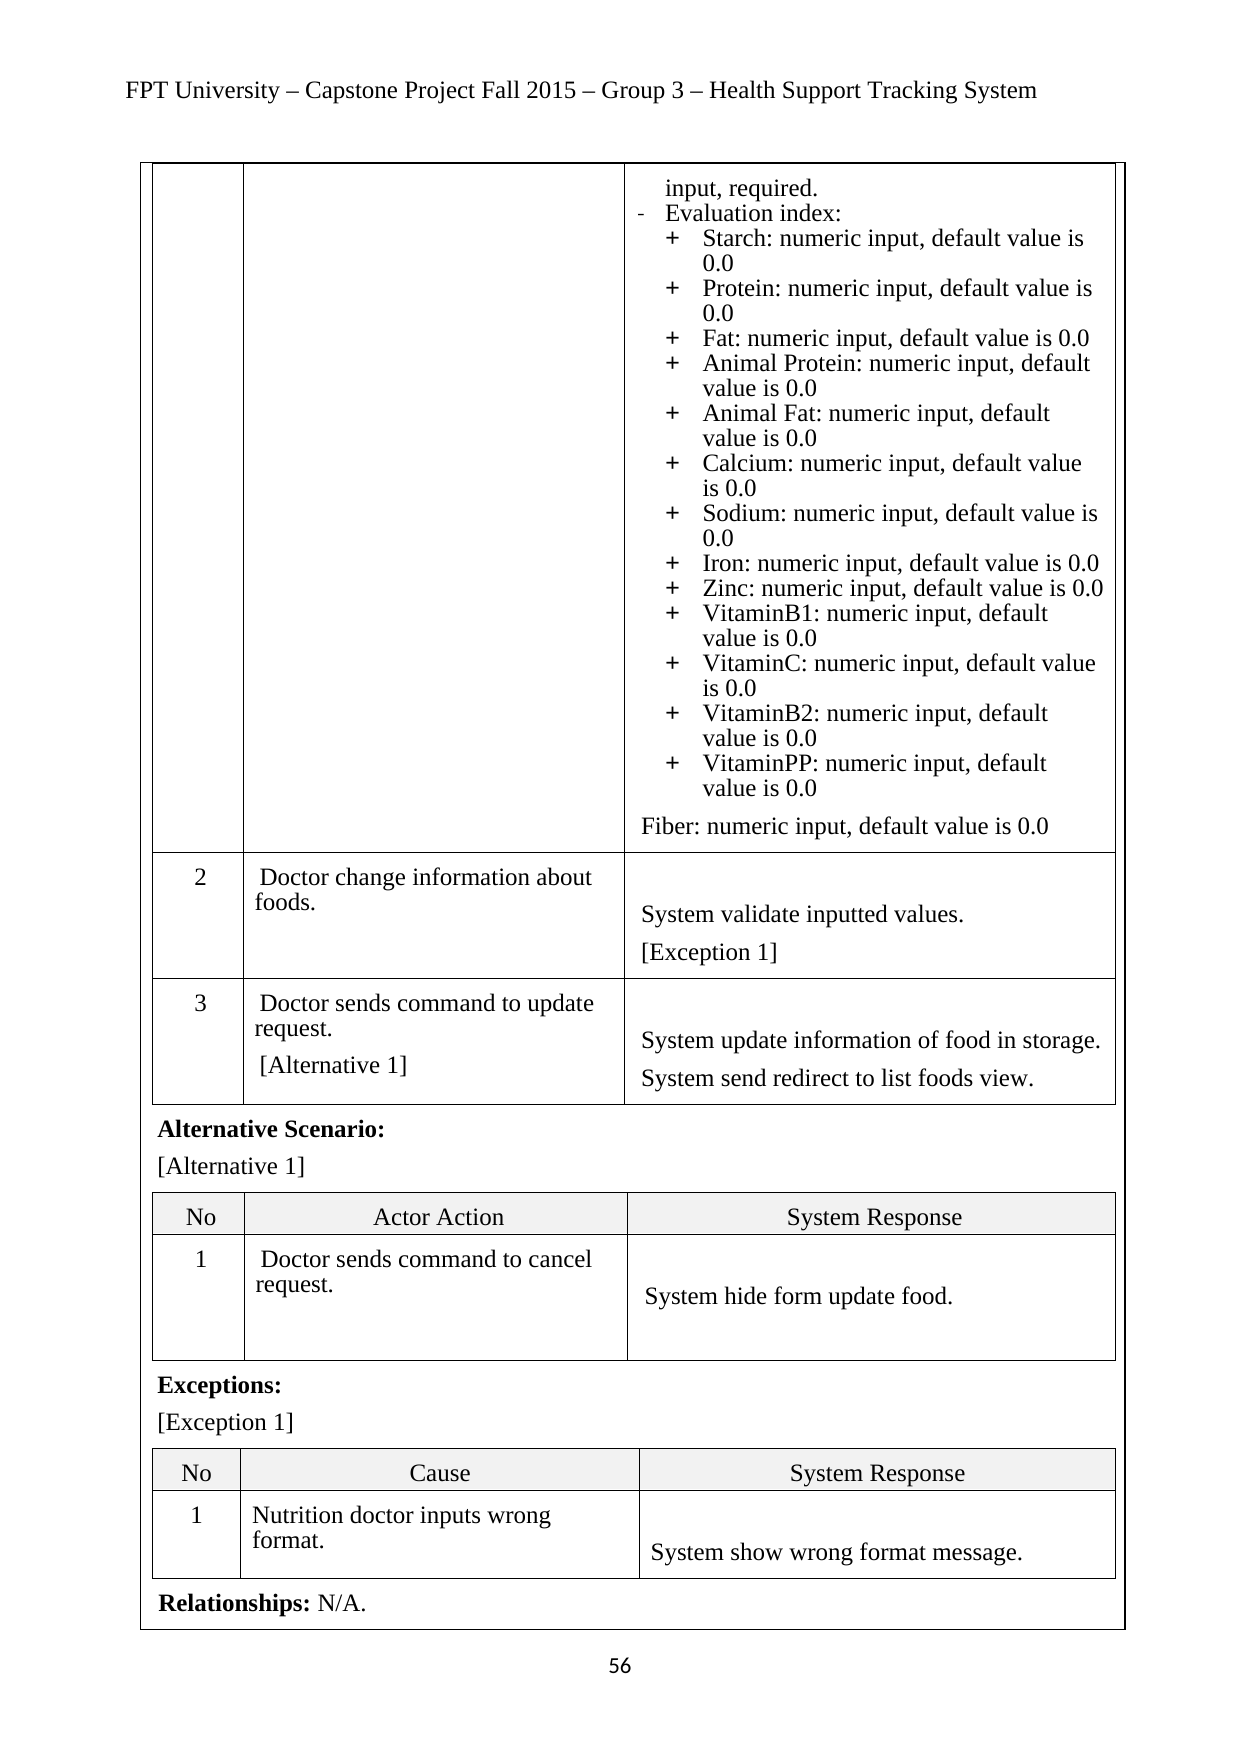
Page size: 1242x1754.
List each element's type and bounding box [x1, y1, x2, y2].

table_cell [141, 163, 1124, 1629]
